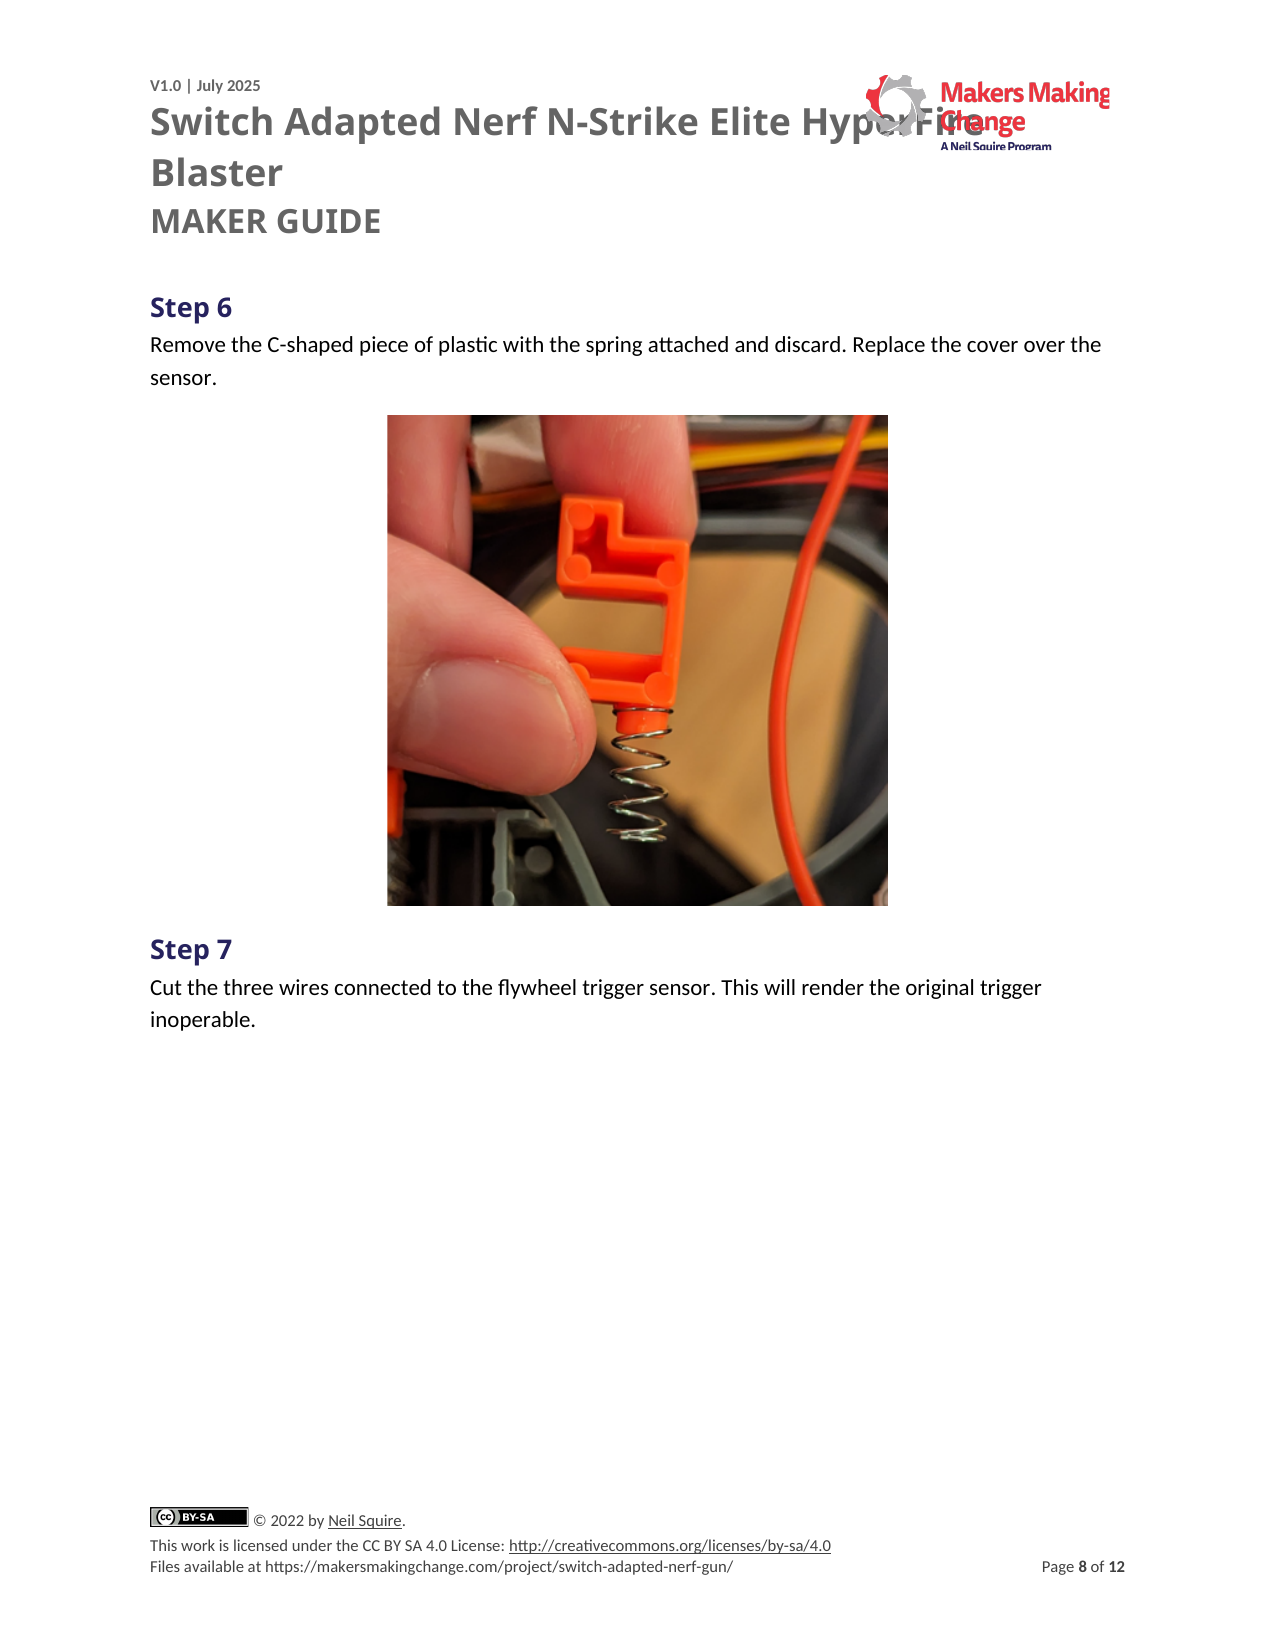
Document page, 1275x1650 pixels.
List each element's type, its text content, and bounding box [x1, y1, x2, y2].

text Remove the C-shaped piece of plastic with the spring attached and discard. Replace the cover over the sensor. [150, 331, 1125, 391]
picture [387, 415, 888, 906]
subtitle Step 6 [150, 288, 1125, 325]
text Cut the three wires connected to the flywheel trigger sensor. This will render the original trigger inoperable. [150, 973, 1125, 1033]
picture [865, 75, 1110, 151]
picture [150, 1507, 249, 1527]
subtitle Step 7 [150, 931, 1125, 968]
